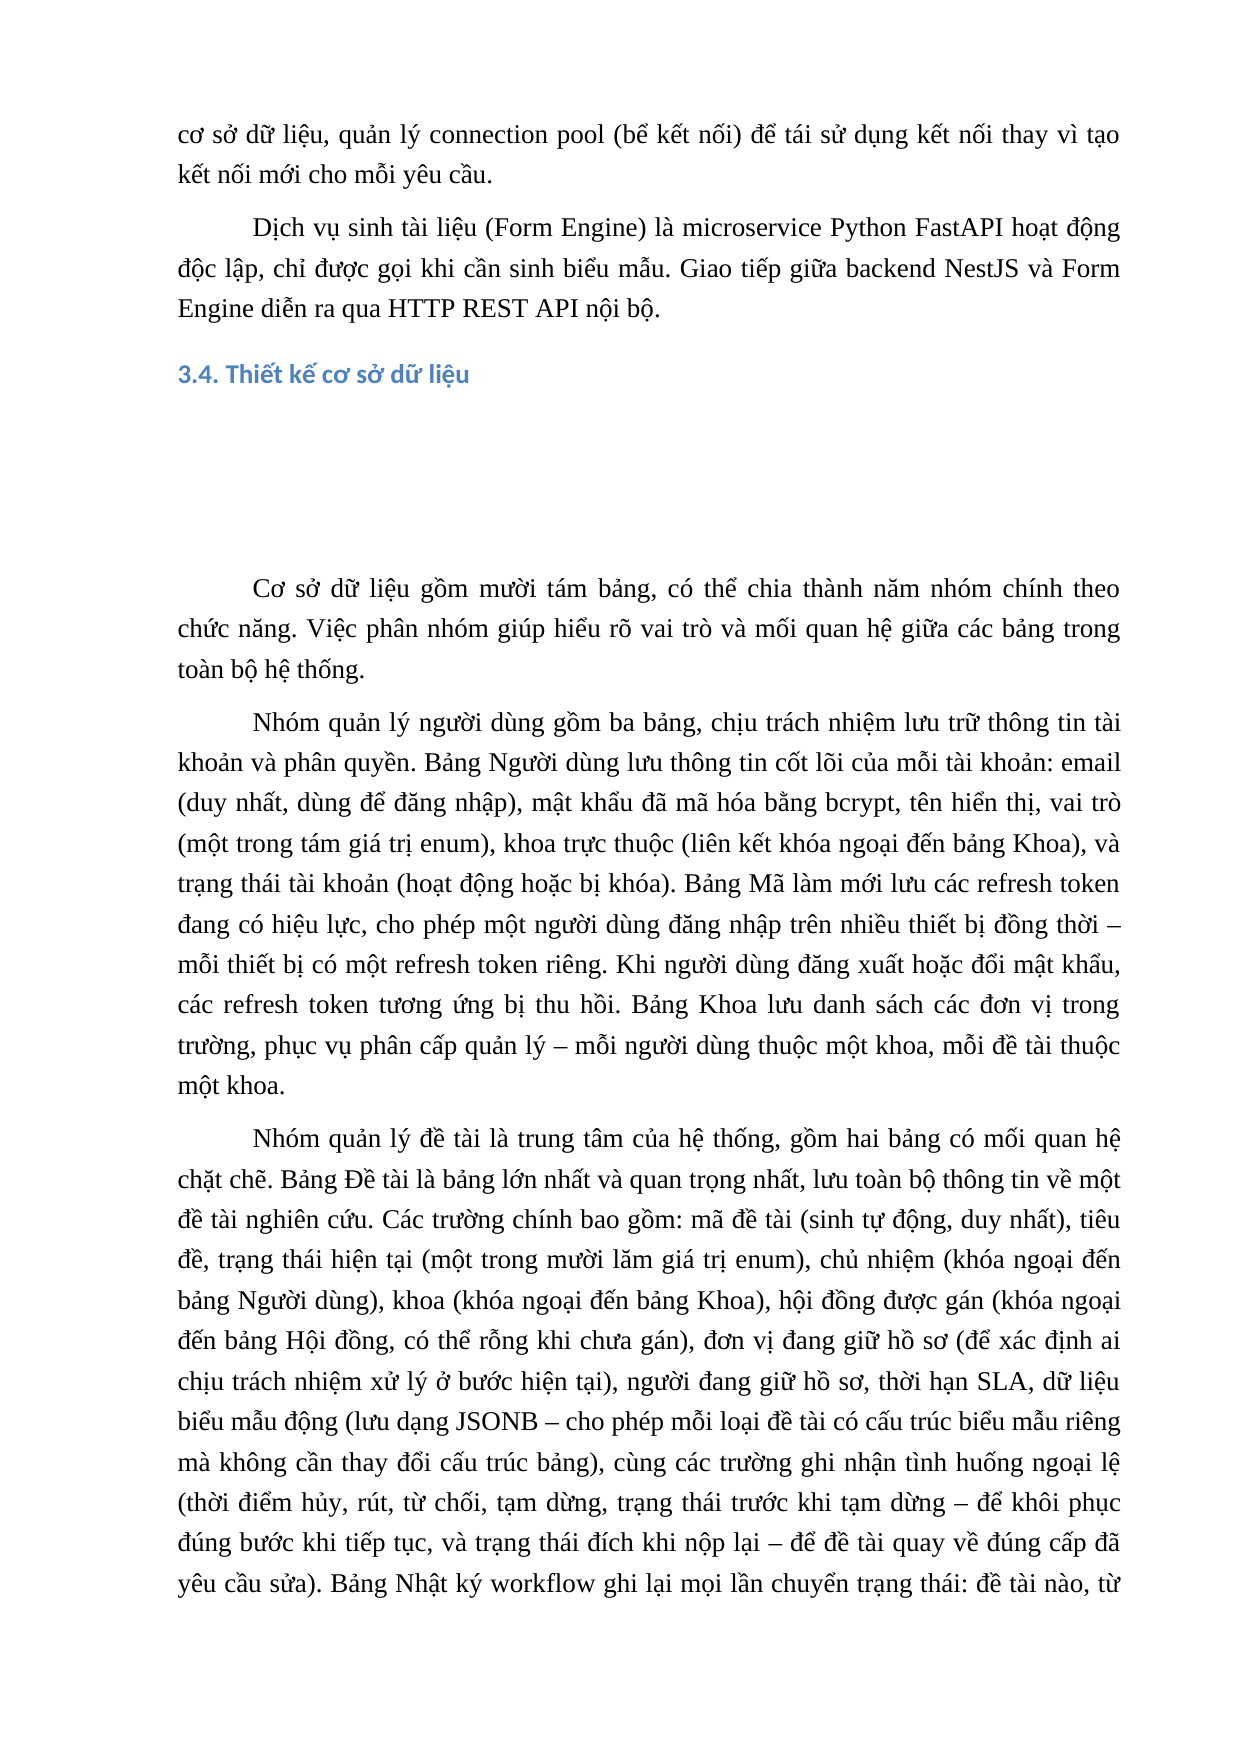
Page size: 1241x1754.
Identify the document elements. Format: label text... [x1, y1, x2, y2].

text Cơ sở dữ liệu gồm mười tám bảng, có thể chia thành năm nhóm chính theo chức năng. Việc phân nhóm giúp hiểu rõ vai trò và mối quan hệ giữa các bảng trong toàn bộ hệ thống. [177, 572, 1122, 684]
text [177, 1122, 1122, 1598]
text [177, 118, 1122, 190]
text Nhóm quản lý người dùng gồm ba bảng, chịu trách nhiệm lưu trữ thông tin tài khoản và phân quyền. Bảng Người dùng lưu thông tin cốt lõi của mỗi tài khoản: email (duy nhất, dùng để đăng nhập), mật khẩu đã mã hóa bằng bcrypt, tên hiển thị, vai trò (một trong tám giá trị enum), khoa trực thuộc (liên kết khóa ngoại đến bảng Khoa), và trạng thái tài khoản (hoạt động hoặc bị khóa). Bảng Mã làm mới lưu các refresh token đang có hiệu lực, cho phép một người dùng đăng nhập trên nhiều thiết bị đồng thời – mỗi thiết bị có một refresh token riêng. Khi người dùng đăng xuất hoặc đổi mật khẩu, các refresh token tương ứng bị thu hồi. Bảng Khoa lưu danh sách các đơn vị trong trường, phục vụ phân cấp quản lý – mỗi người dùng thuộc một khoa, mỗi đề tài thuộc một khoa. [177, 706, 1122, 1101]
text Dịch vụ sinh tài liệu (Form Engine) là microservice Python FastAPI hoạt động độc lập, chỉ được gọi khi cần sinh biểu mẫu. Giao tiếp giữa backend NestJS và Form Engine diễn ra qua HTTP REST API nội bộ. [177, 211, 1122, 323]
subtitle 3.4. Thiết kế cơ sở dữ liệu [177, 358, 1122, 391]
